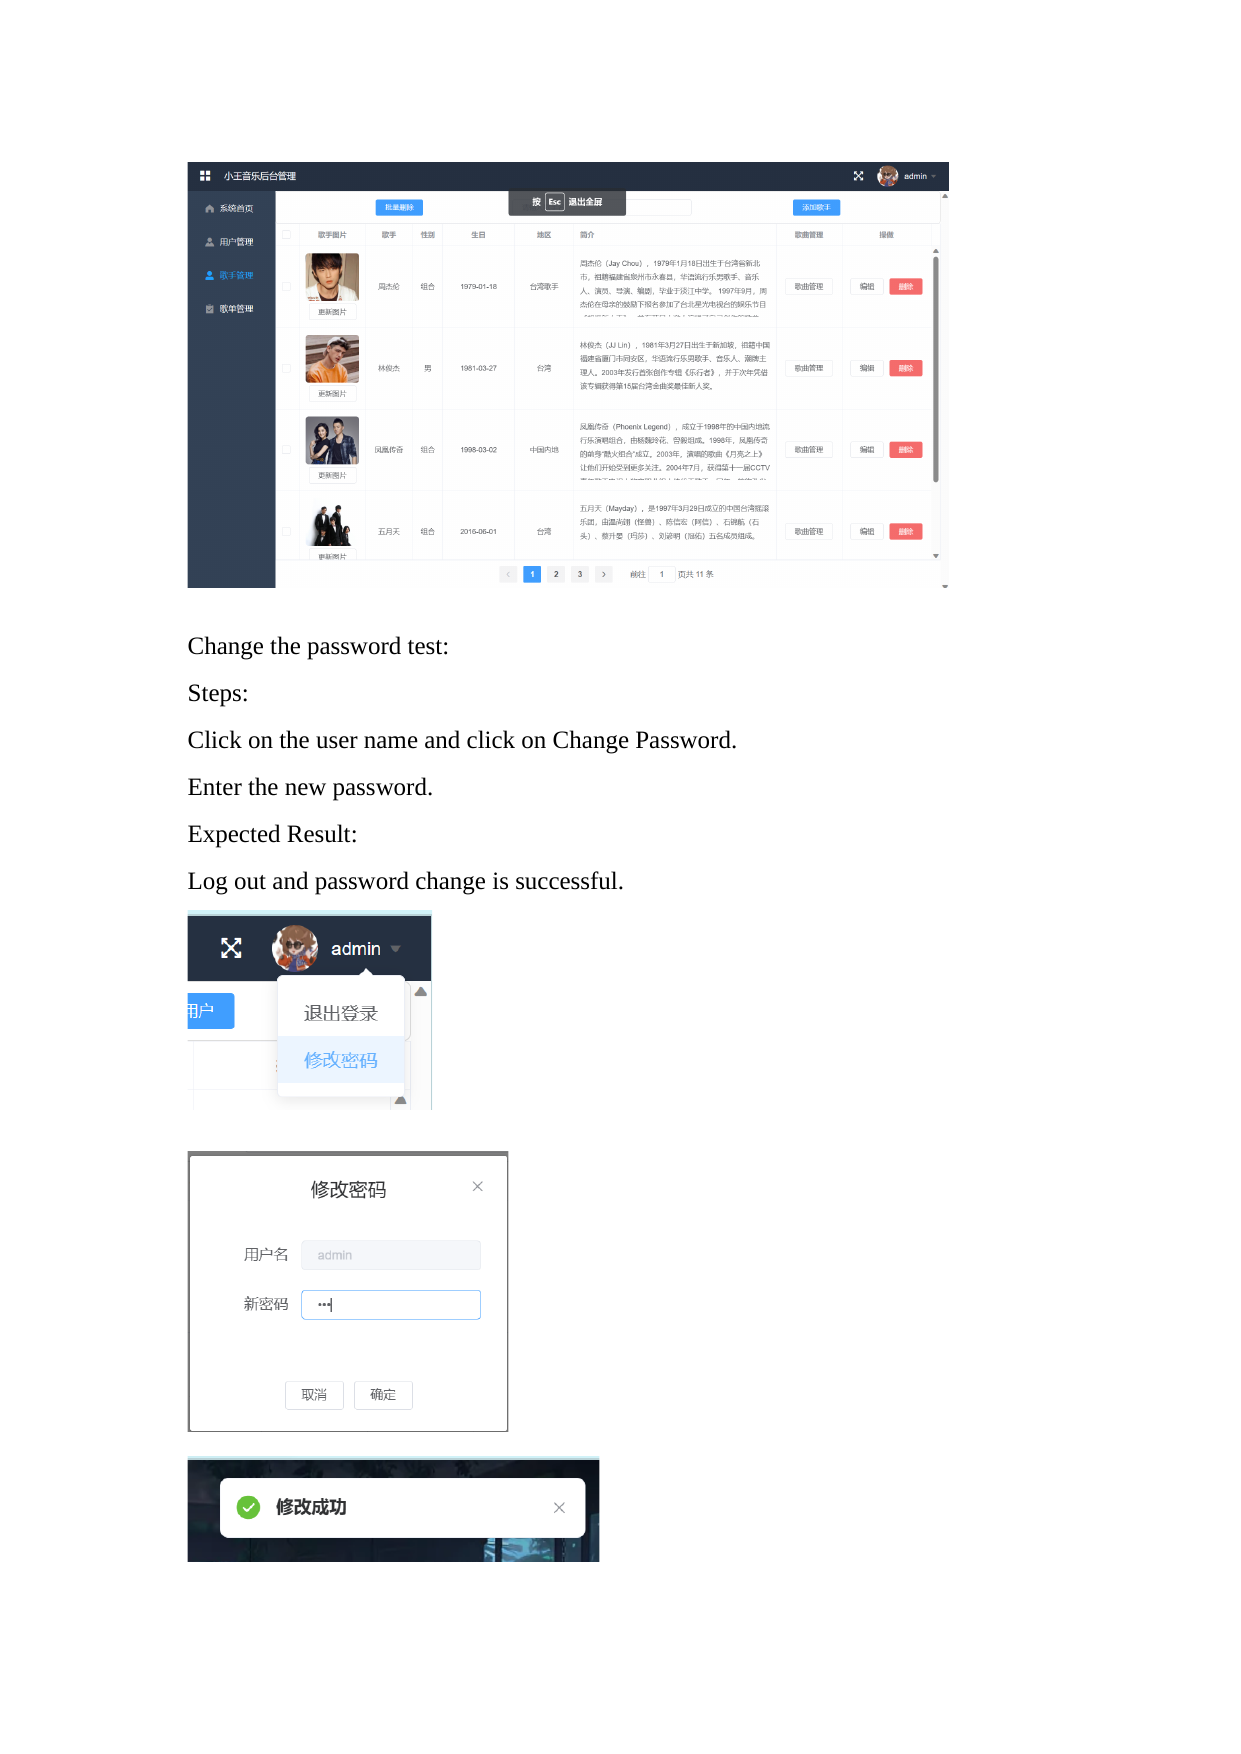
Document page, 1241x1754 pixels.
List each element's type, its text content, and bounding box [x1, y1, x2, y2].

text Log out and password change is successful. [187, 864, 1053, 896]
picture [187, 162, 949, 588]
text Steps: [187, 676, 1053, 709]
text Enter the new password. [187, 770, 1053, 803]
picture [187, 910, 433, 1110]
picture [187, 1151, 509, 1432]
text Click on the user name and click on Change Password. [187, 723, 1053, 756]
picture [187, 1456, 600, 1562]
text Change the password test: [187, 629, 1053, 662]
text Expected Result: [187, 817, 1053, 849]
